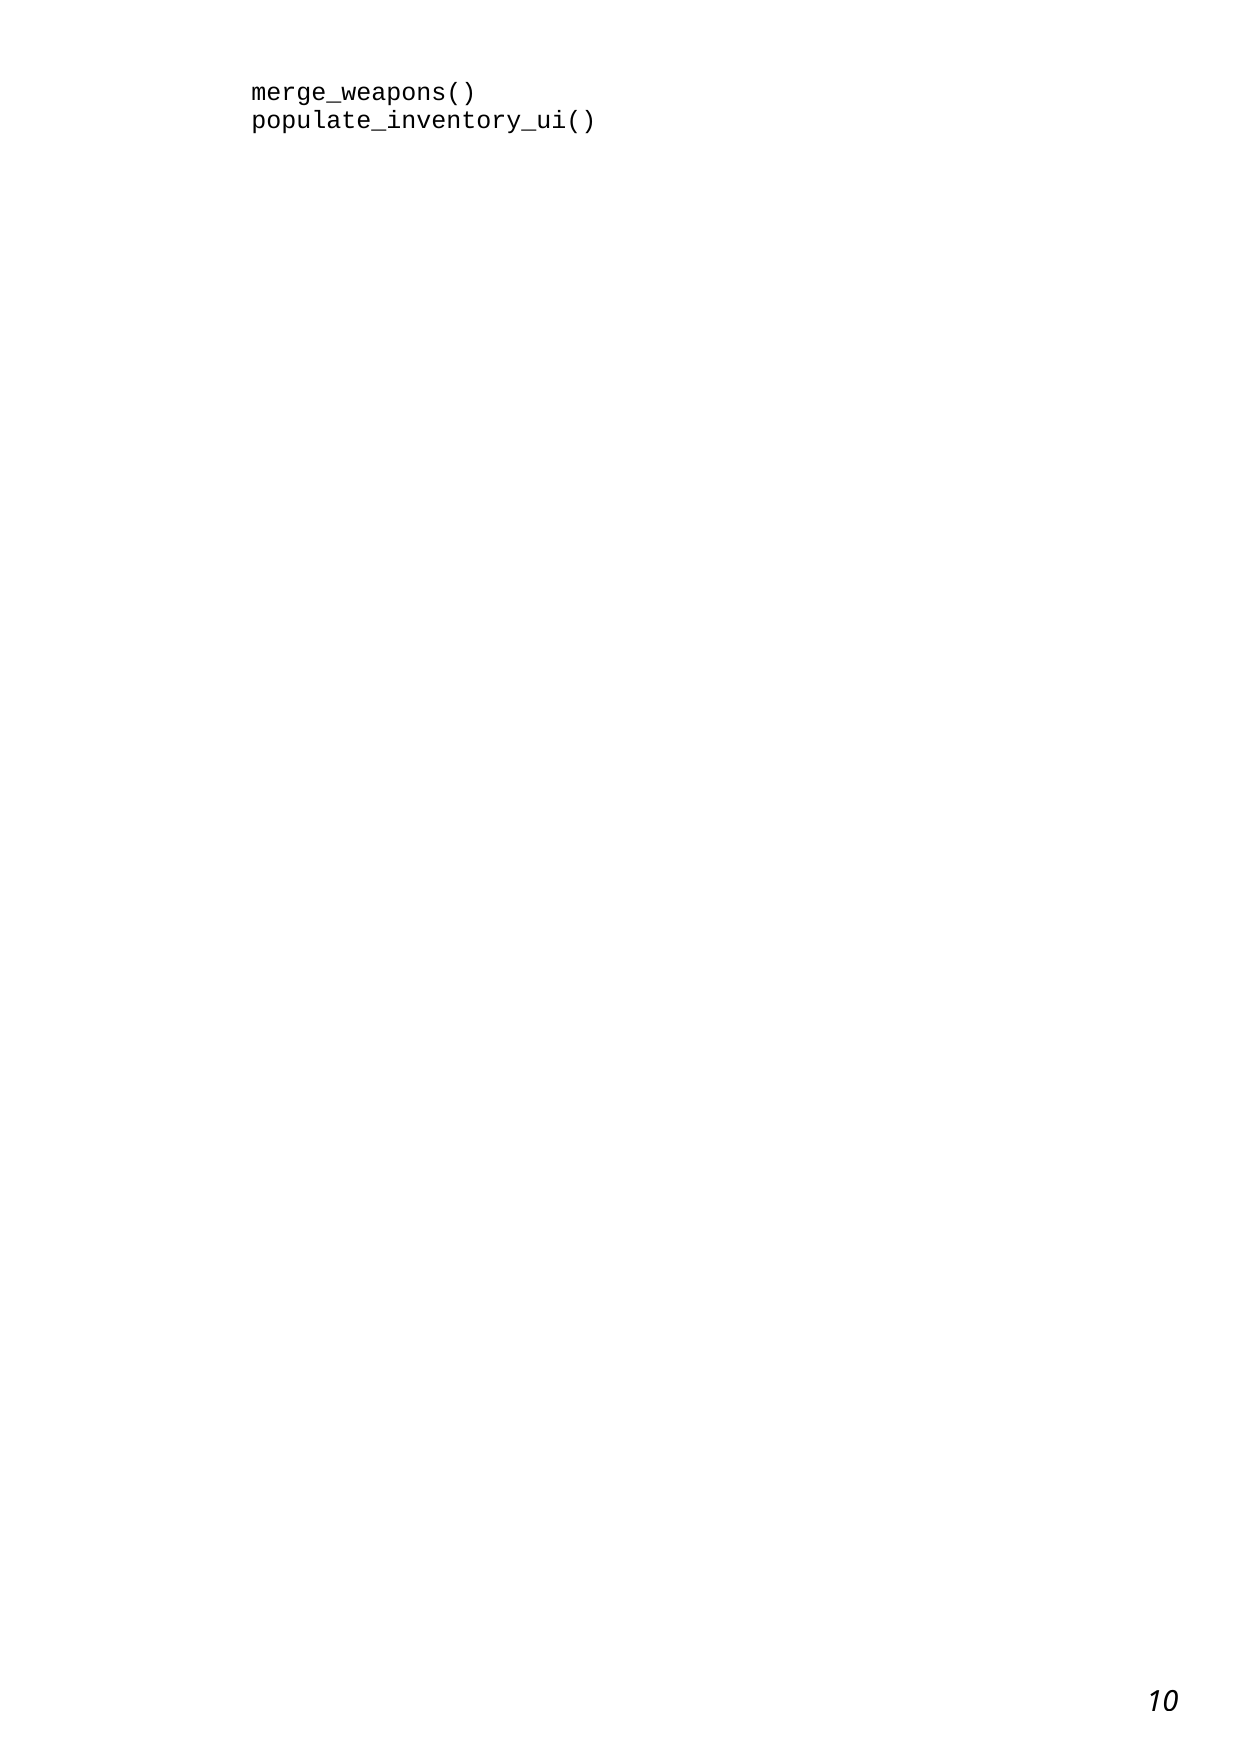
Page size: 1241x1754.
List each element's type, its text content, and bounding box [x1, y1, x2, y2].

text populate_inventory_ui() [148, 108, 1196, 136]
text merge_weapons() [148, 80, 1196, 108]
